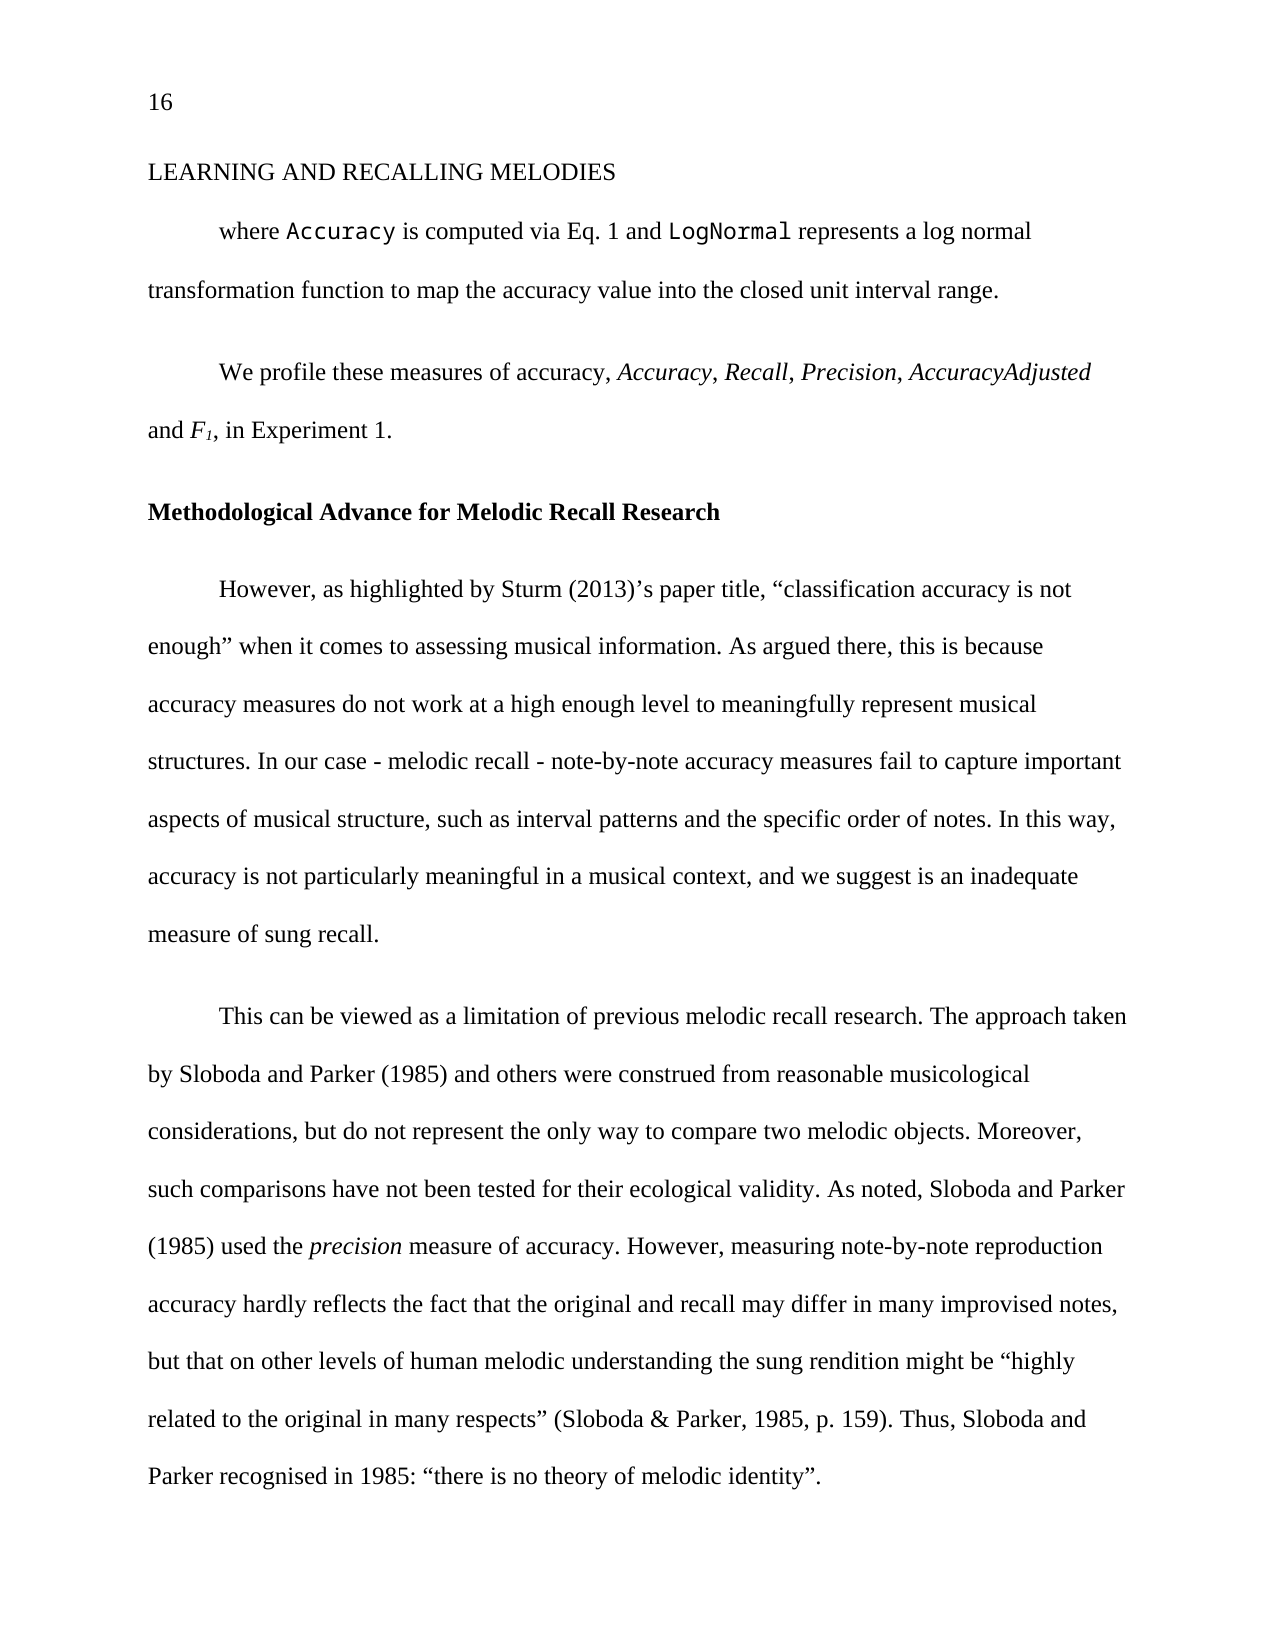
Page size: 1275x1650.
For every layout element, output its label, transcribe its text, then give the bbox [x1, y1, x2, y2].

subtitle Methodological Advance for Melodic Recall Research [148, 497, 1127, 526]
text where Accuracy is computed via Eq. 1 and LogNormal represents a log normal transformation function to map the accuracy value into the closed unit interval range. [148, 215, 1127, 304]
text We profile these measures of accuracy, Accuracy, Recall, Precision, AccuracyAdjusted and F1, in Experiment 1. [148, 357, 1127, 444]
text This can be viewed as a limitation of previous melodic recall research. The approach taken by Sloboda and Parker (1985) and others were construed from reasonable musicological considerations, but do not represent the only way to compare two melodic objects. Moreover, such comparisons have not been tested for their ecological validity. As noted, Sloboda and Parker (1985) used the precision measure of accuracy. However, measuring note-by-note reproduction accuracy hardly reflects the fact that the original and recall may differ in many improvised notes, but that on other levels of human melodic understanding the sung rendition might be “highly related to the original in many respects” (Sloboda & Parker, 1985, p. 159). Thus, Sloboda and Parker recognised in 1985: “there is no theory of melodic identity”. [148, 1001, 1127, 1490]
text However, as highlighted by Sturm (2013)’s paper title, “classification accuracy is not enough” when it comes to assessing musical information. As argued there, this is because accuracy measures do not work at a high enough level to meaningfully represent musical structures. In our case - melodic recall - note-by-note accuracy measures fail to capture important aspects of musical structure, such as interval patterns and the specific order of notes. In this way, accuracy is not particularly meaningful in a musical context, and we suggest is an inadequate measure of sung recall. [148, 574, 1127, 947]
